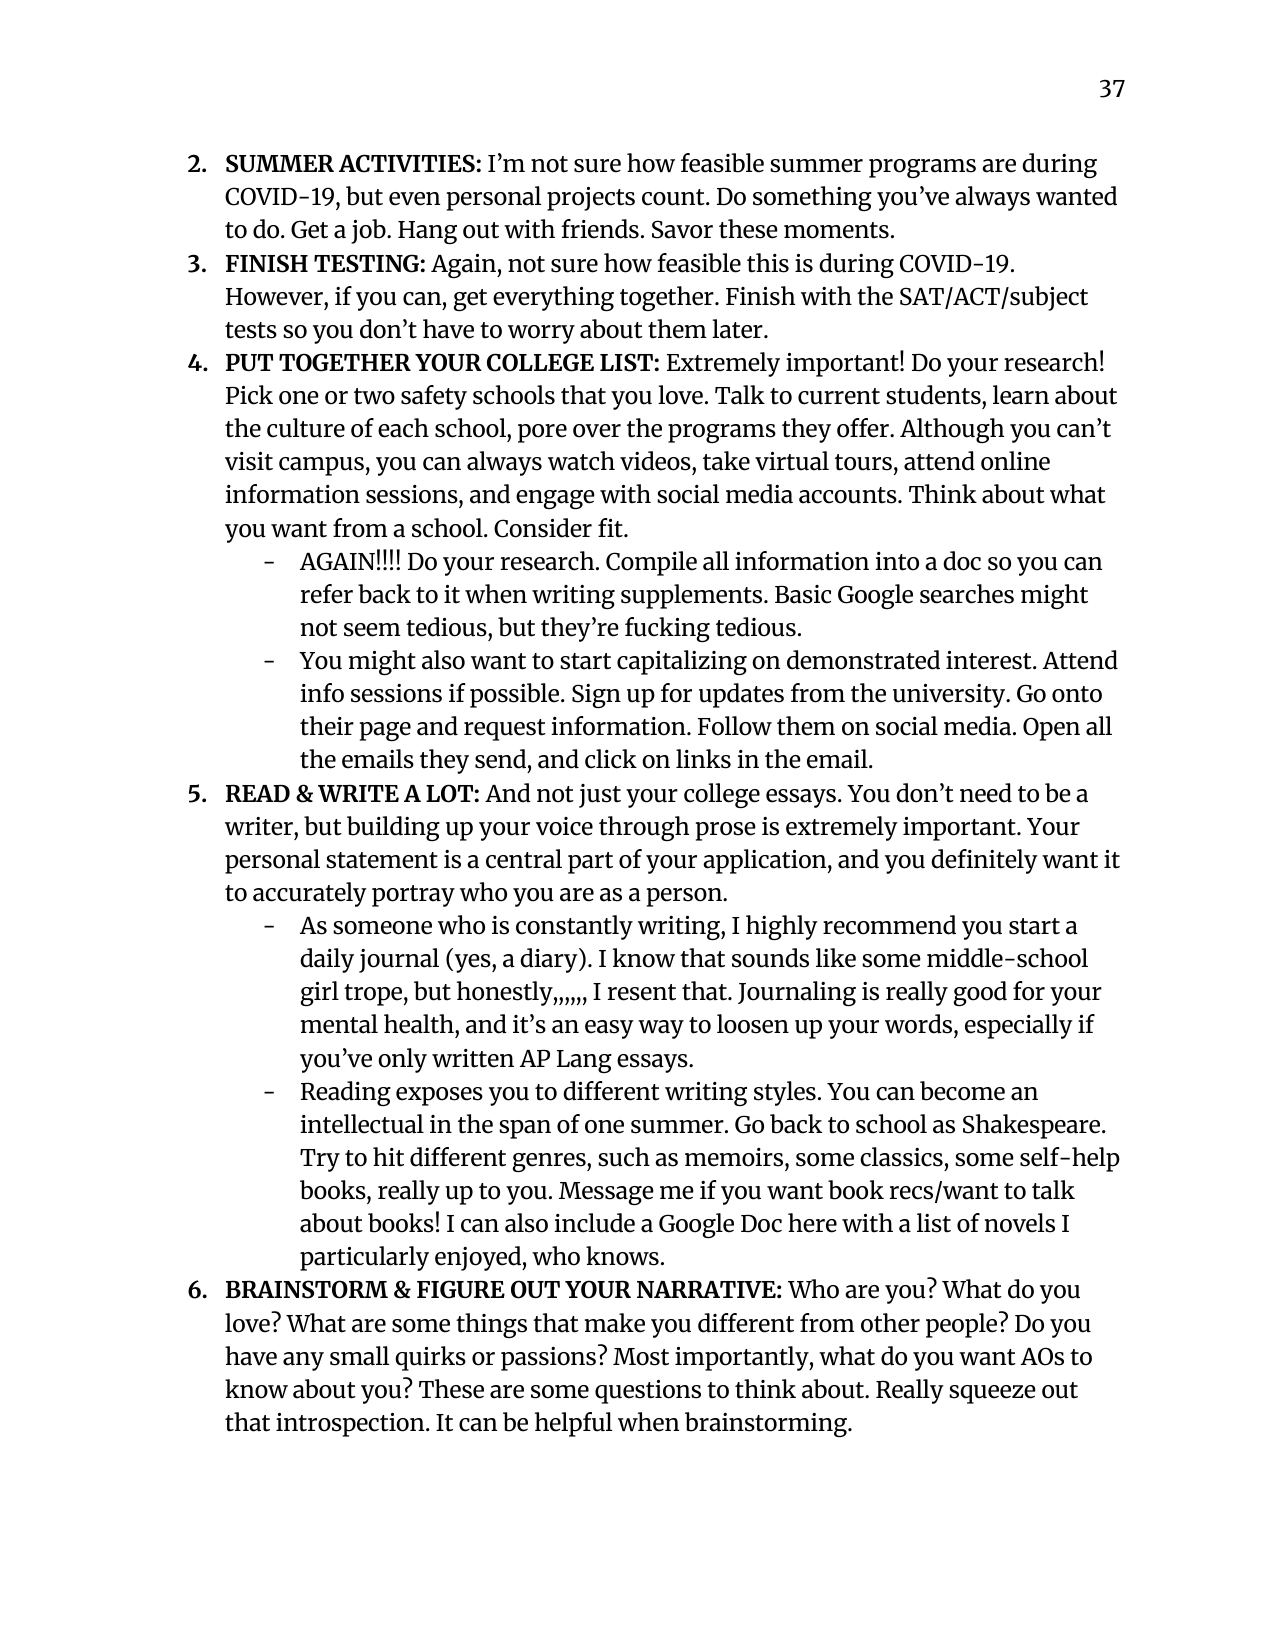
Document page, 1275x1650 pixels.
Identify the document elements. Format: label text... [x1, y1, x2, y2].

list Reading exposes you to different writing styles. You can become an intellectual in the span of one summer. Go back to school as Shakespeare. Try to hit different genres, such as memoirs, some classics, some self-help books, really up to you. Message me if you want book recs/want to talk about books! I can also include a Google Doc here with a list of novels I particularly enjoyed, who knows. [262, 1077, 1125, 1272]
list PUT TOGETHER YOUR COLLEGE LIST: Extremely important! Do your research! Pick one or two safety schools that you love. Talk to current students, learn about the culture of each school, pore over the programs they offer. Although you can’t visit campus, you can always watch videos, take virtual tours, attend online information sessions, and engage with social media accounts. Think about what you want from a school. Consider fit. [187, 349, 1125, 543]
list As someone who is constantly writing, I highly recommend you start a daily journal (yes, a diary). I know that sounds like some middle-school girl trope, but honestly,,,,,, I resent that. Journaling is really good for your mental health, and it’s an easy way to loosen up your words, especially if you’ve only written AP Lang essays. [262, 912, 1125, 1073]
list AGAIN!!!! Do your research. Compile all information into a doc so you can refer back to it when writing supplements. Basic Google searches might not seem tedious, but they’re fucking tedious. [262, 547, 1125, 643]
list FINISH TESTING: Again, not sure how feasible this is during COVID-19. However, if you can, get everything together. Finish with the SAT/ACT/subject tests so you don’t have to worry about them later. [187, 249, 1125, 344]
list BRAINSTORM & FIGURE OUT YOUR NARRATIVE: Who are you? What do you love? What are some things that make you different from other people? Do you have any small quirks or passions? Most importantly, what do you want AOs to know about you? These are some questions to think about. Really squeeze out that introspection. It can be helpful when brainstorming. [187, 1276, 1125, 1438]
list You might also want to start capitalizing on demonstrated interest. Attend info sessions if possible. Sign up for updates from the university. Go onto their page and request information. Follow them on social media. Open all the emails they send, and click on links in the email. [262, 647, 1125, 775]
list READ & WRITE A LOT: And not just your college essays. You don’t need to be a writer, but building up your voice through prose is extremely important. Your personal statement is a central part of your application, and you definitely want it to accurately portray who you are as a person. [187, 779, 1125, 908]
list SUMMER ACTIVITIES: I’m not sure how feasible summer programs are during COVID-19, but even personal projects count. Do something you’ve always wanted to do. Get a job. Hang out with friends. Savor these moments. [187, 150, 1125, 245]
